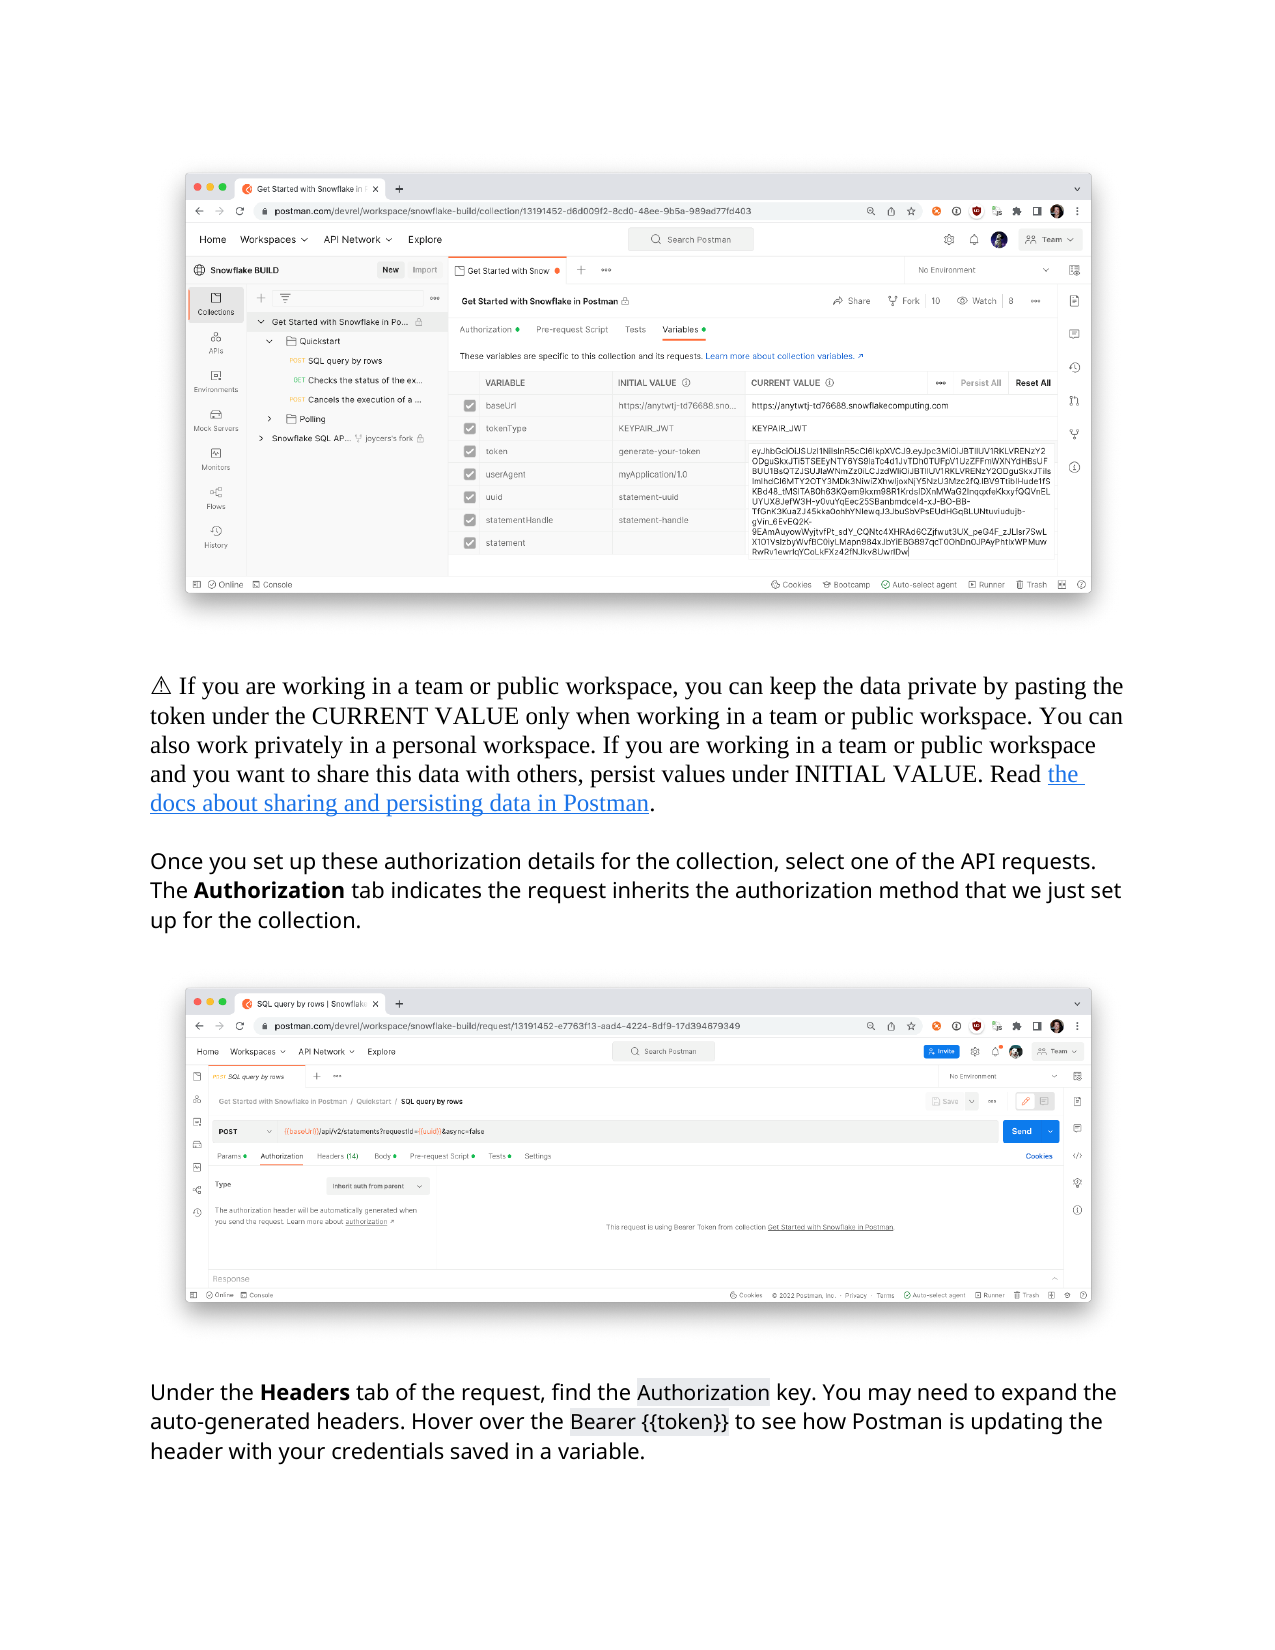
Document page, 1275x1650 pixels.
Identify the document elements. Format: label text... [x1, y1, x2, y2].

picture [150, 964, 1125, 1348]
text Under the Headers tab of the request, find the Authorization key. You may need to expand the auto-generated headers. Hover over the Bearer {{token}} to see how Postman is updating the header with your credentials saved in a variable. [150, 1377, 1125, 1466]
text ⚠️ If you are working in a team or public workspace, you can keep the data private by pasting the token under the CURRENT VALUE only when working in a team or public workspace. You can also work privately in a personal workspace. If you are working in a team or public workspace and you want to share this data with others, persist values under INITIAL VALUE. Read the docs about sharing and persisting data in Postman. [150, 667, 1125, 816]
picture [150, 150, 1125, 639]
text Once you set up these authorization details for the collection, select one of the API requests. The Authorization tab indicates the request inherits the authorization method that we just set up for the collection. [150, 846, 1125, 935]
